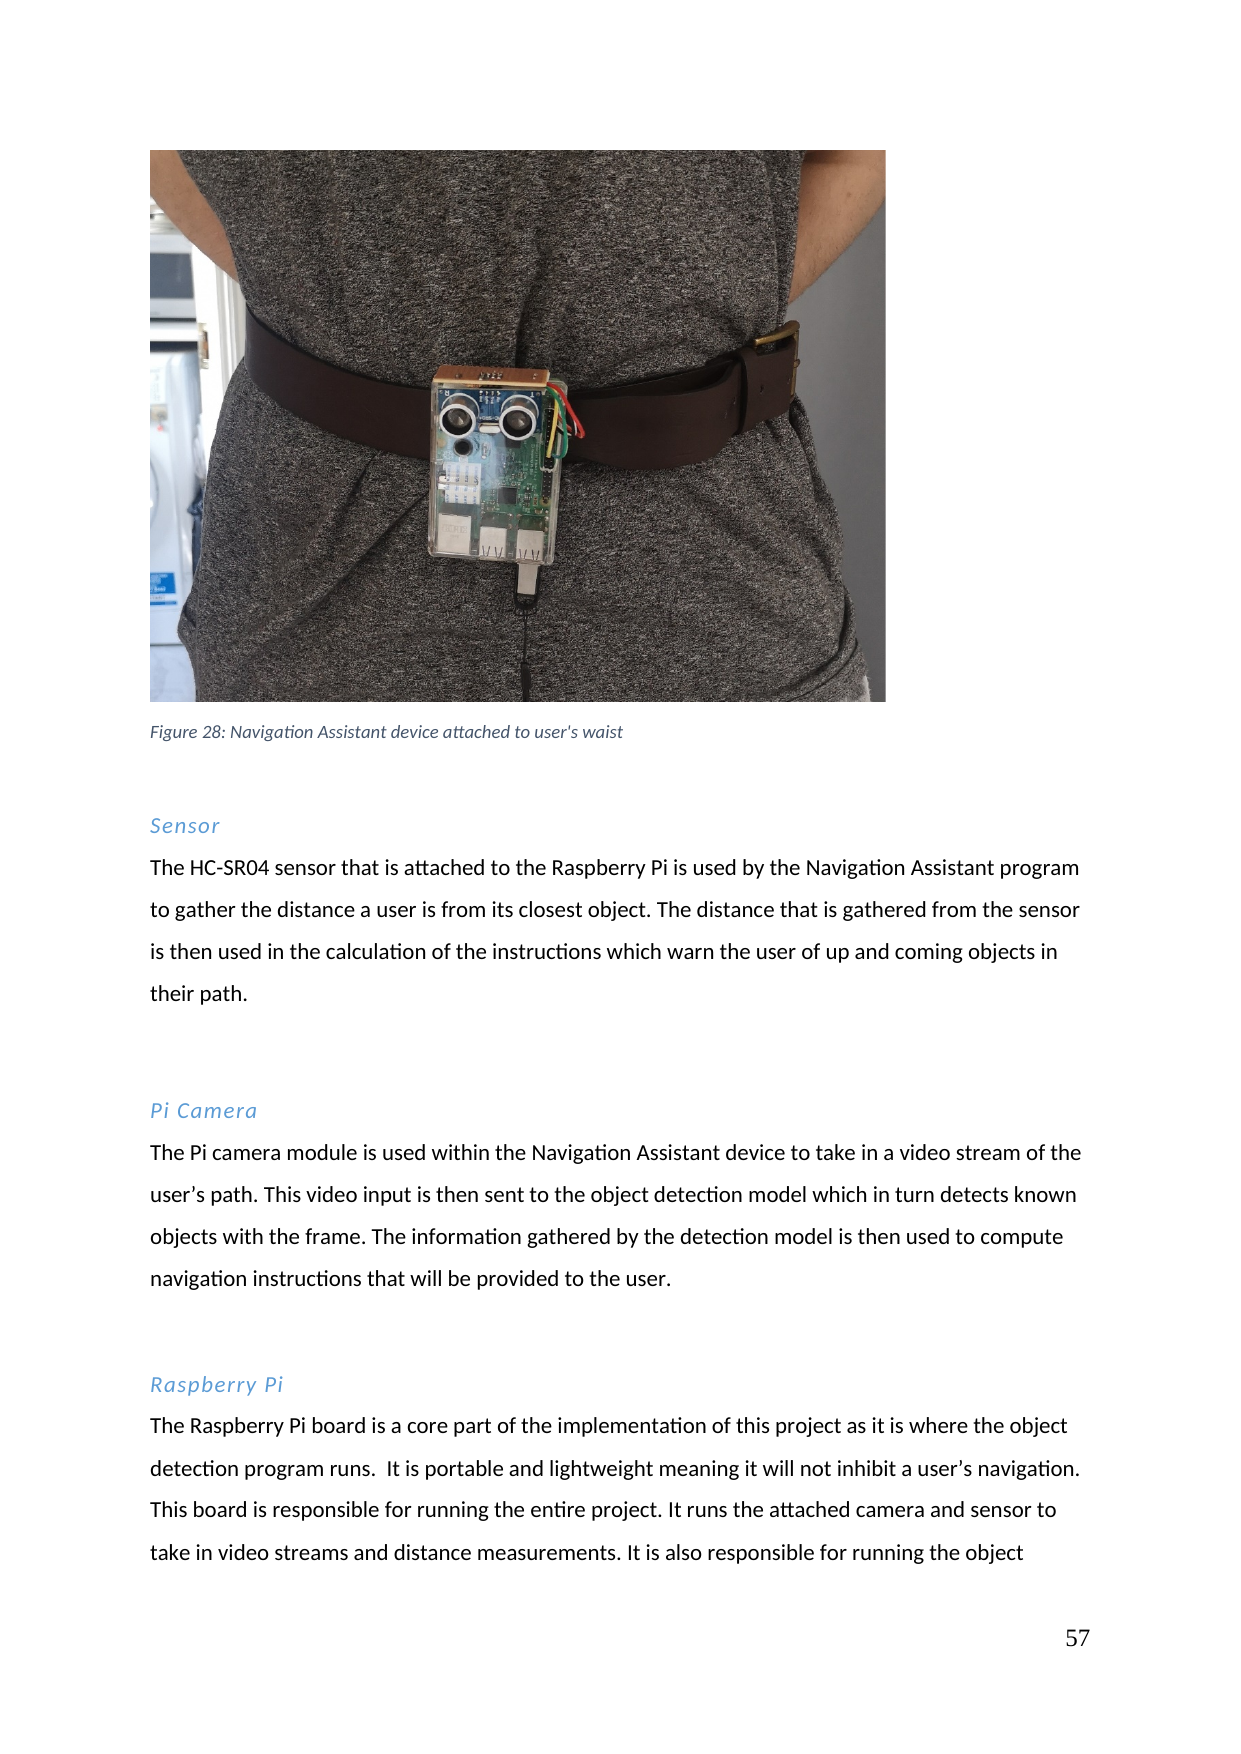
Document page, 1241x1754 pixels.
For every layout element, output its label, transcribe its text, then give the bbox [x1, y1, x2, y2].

text Figure 28: Navigation Assistant device attached to user's waist [150, 720, 1090, 743]
text The Pi camera module is used within the Navigation Assistant device to take in a video stream of the user’s path. This video input is then sent to the object detection model which in turn detects known objects with the frame. The information gathered by the detection model is then used to compute navigation instructions that will be provided to the user. [150, 1138, 1090, 1292]
text The HC-SR04 sensor that is attached to the Raspberry Pi is used by the Navigation Assistant program to gather the distance a user is from its closest object. The distance that is gathered from the sensor is then used in the calculation of the instructions which warn the user of up and coming objects in their path. [150, 853, 1090, 1007]
picture [150, 150, 886, 702]
subtitle Pi Camera [150, 1096, 1090, 1124]
subtitle Raspberry Pi [150, 1370, 1090, 1398]
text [150, 1412, 1090, 1566]
subtitle Sensor [150, 811, 1090, 839]
